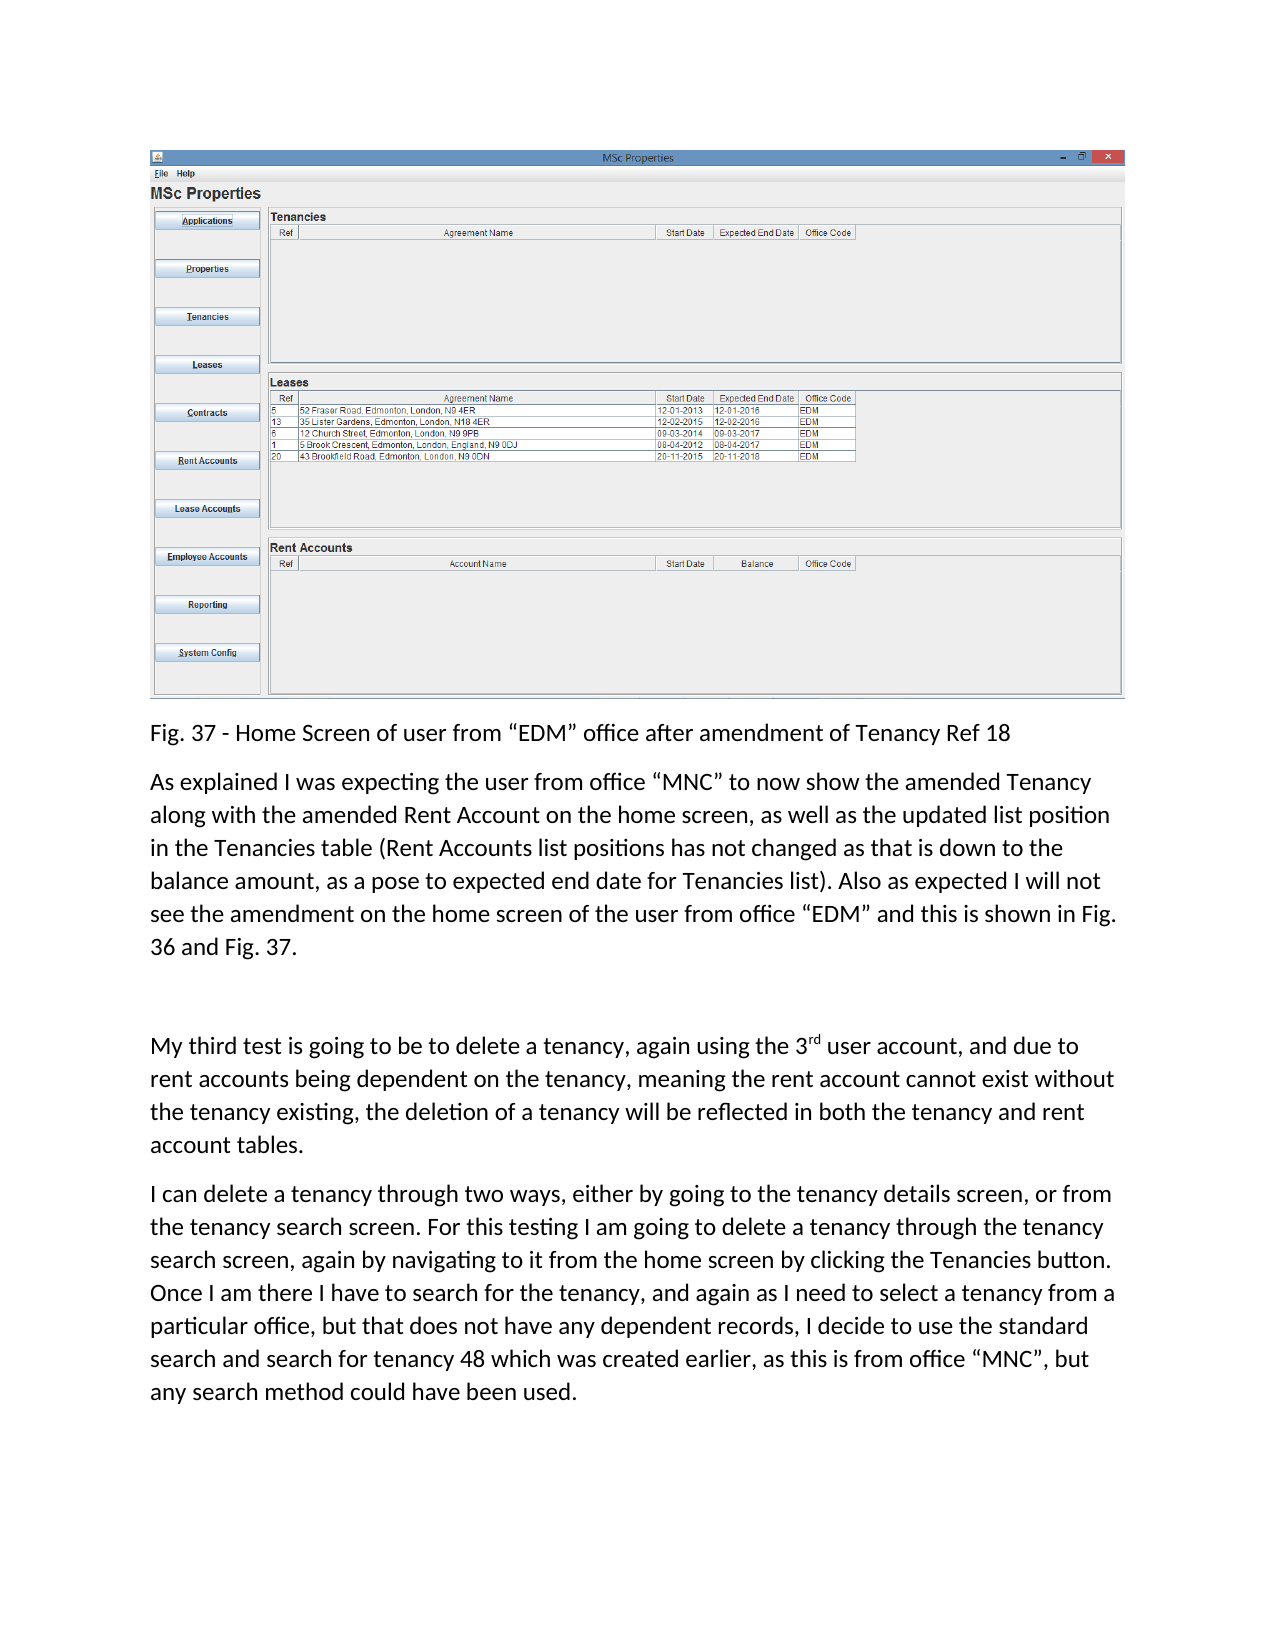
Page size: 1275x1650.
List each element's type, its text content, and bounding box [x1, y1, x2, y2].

text Fig. 37 - Home Screen of user from “EDM” office after amendment of Tenancy Ref 18 [150, 717, 1125, 747]
text As explained I was expecting the user from office “MNC” to now show the amended Tenancy along with the amended Rent Account on the home screen, as well as the updated list position in the Tenancies table (Rent Accounts list positions has not changed as that is down to the balance amount, as a pose to expected end date for Tenancies list). Also as expected I will not see the amendment on the home screen of the user from office “EDM” and this is shown in Fig. 36 and Fig. 37. [150, 767, 1125, 962]
picture [150, 150, 1125, 699]
text I can delete a tenancy through two ways, either by going to the tenancy details screen, or from the tenancy search screen. For this testing I am going to delete a tenancy through the tenancy search screen, again by navigating to it from the home screen by clicking the Tenancies button. Once I am there I have to search for the tenancy, and again as I need to select a tenancy from a particular office, but that does not have any dependent records, I decide to use the standard search and search for tenancy 48 which was created earlier, as this is from office “MNC”, but any search method could have been used. [150, 1179, 1125, 1407]
text My third test is going to be to delete a tenancy, again using the 3rd user account, and due to rent accounts being dependent on the tenancy, meaning the rent account cannot exist without the tenancy existing, the deletion of a tenancy will be reflected in both the tenancy and rent account tables. [150, 1030, 1125, 1159]
